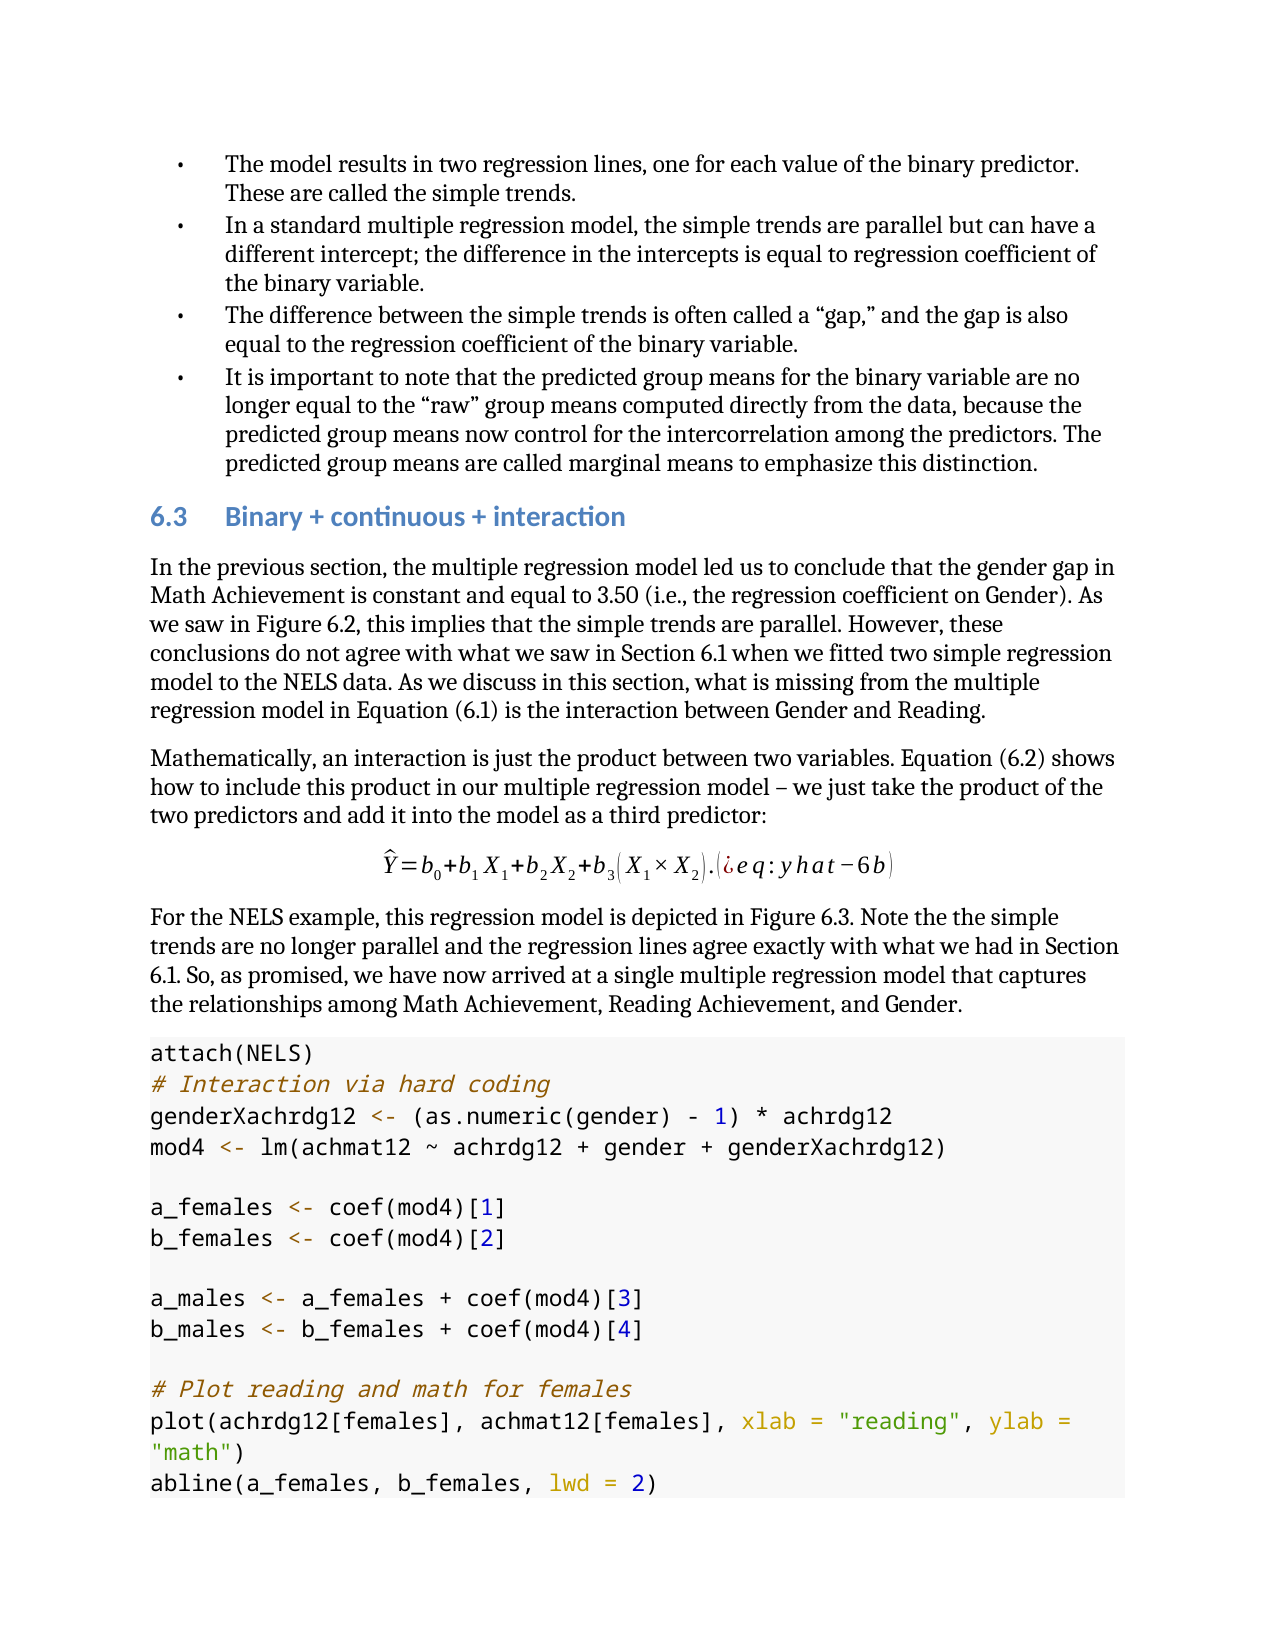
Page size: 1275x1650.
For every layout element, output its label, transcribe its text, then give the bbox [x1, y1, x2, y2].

list The model results in two regression lines, one for each value of the binary predictor. These are called the simple trends. [175, 150, 1125, 207]
text In the previous section, the multiple regression model led us to conclude that the gender gap in Math Achievement is constant and equal to 3.50 (i.e., the regression coefficient on Gender). As we saw in Figure 6.2, this implies that the simple trends are parallel. However, these conclusions do not agree with what we saw in Section 6.1 when we fitted two simple regression model to the NELS data. As we discuss in this section, what is missing from the multiple regression model in Equation (6.1) is the interaction between Gender and Reading. [150, 553, 1125, 725]
subtitle 6.3 Binary + continuous + interaction [150, 498, 1125, 534]
list It is important to note that the predicted group means for the binary variable are no longer equal to the “raw” group means computed directly from the data, because the predicted group means now control for the intercorrelation among the predictors. The predicted group means are called marginal means to emphasize this distinction. [175, 362, 1125, 477]
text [150, 1037, 1125, 1498]
text Mathematically, an interaction is just the product between two variables. Equation (6.2) shows how to include this product in our multiple regression model – we just take the product of the two predictors and add it into the model as a third predictor: [150, 744, 1125, 830]
list The difference between the simple trends is often called a “gap,” and the gap is also equal to the regression coefficient of the binary variable. [175, 301, 1125, 359]
text For the NELS example, this regression model is depicted in Figure 6.3. Note the the simple trends are no longer parallel and the regression lines agree exactly with what we had in Section 6.1. So, as promised, we have now arrived at a single multiple regression model that captures the relationships among Math Achievement, Reading Achievement, and Gender. [150, 903, 1125, 1018]
list In a standard multiple regression model, the simple trends are parallel but can have a different intercept; the difference in the intercepts is equal to regression coefficient of the binary variable. [175, 211, 1125, 297]
